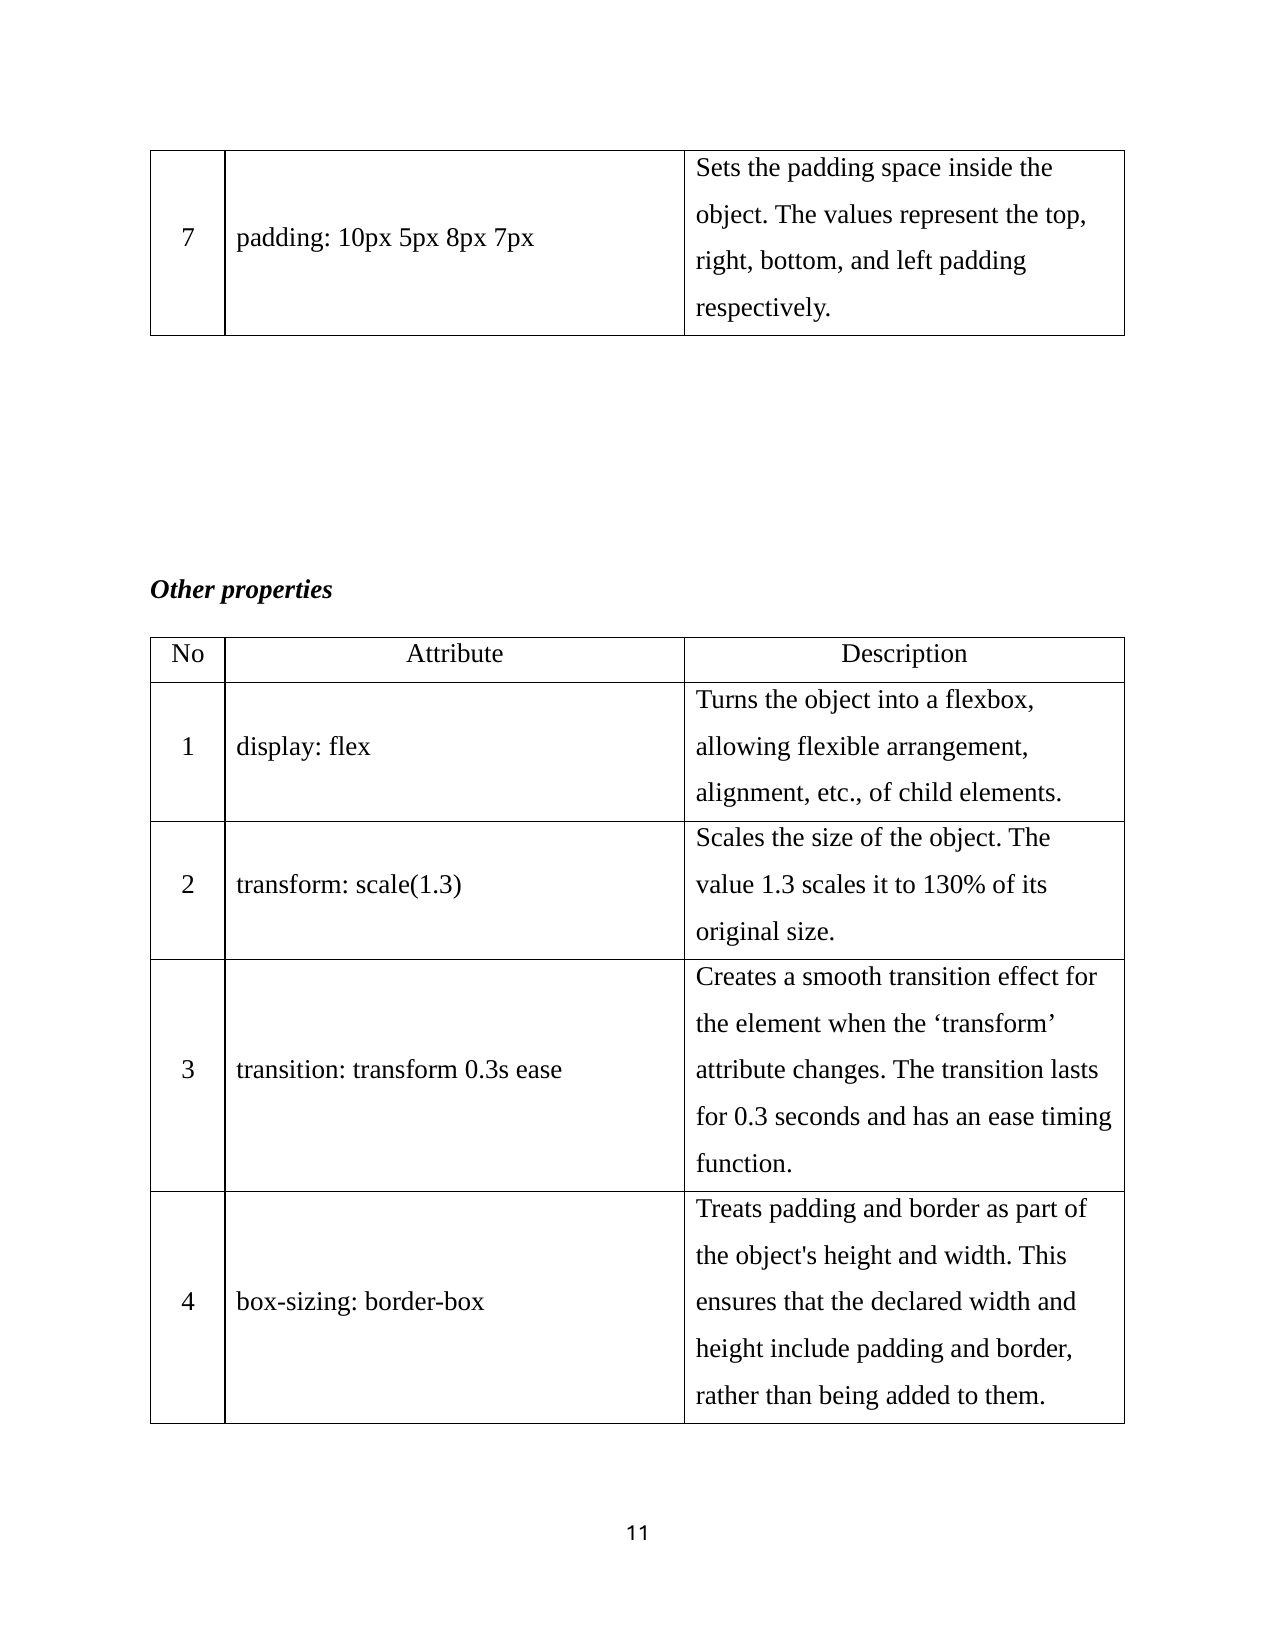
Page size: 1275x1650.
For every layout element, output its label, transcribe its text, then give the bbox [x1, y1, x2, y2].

text Other properties [150, 573, 1125, 604]
table_cell Treats padding and border as part of the object's height and width. This ensures that the declared width and height include padding and border, rather than being added to them. [685, 1192, 1124, 1423]
table_cell box-sizing: border-box [226, 1192, 684, 1423]
table_cell transition: transform 0.3s ease [226, 960, 684, 1191]
table_cell display: flex [226, 683, 684, 821]
table_header Description [685, 638, 1124, 682]
table_cell 4 [151, 1192, 224, 1423]
table_cell 2 [151, 822, 224, 959]
table_cell Turns the object into a flexbox, allowing flexible arrangement, alignment, etc., of child elements. [685, 683, 1124, 821]
table_cell Scales the size of the object. The value 1.3 scales it to 130% of its original size. [685, 822, 1124, 959]
table_header No [151, 638, 224, 682]
table_cell 1 [151, 683, 224, 821]
table_header Attribute [226, 638, 684, 682]
table_cell 7 [151, 151, 224, 335]
table_cell padding: 10px 5px 8px 7px [226, 151, 684, 335]
table_cell transform: scale(1.3) [226, 822, 684, 959]
table_cell Creates a smooth transition effect for the element when the ‘transform’ attribute changes. The transition lasts for 0.3 seconds and has an ease timing function. [685, 960, 1124, 1191]
table_cell Sets the padding space inside the object. The values represent the top, right, bottom, and left padding respectively. [685, 151, 1124, 335]
table_cell 3 [151, 960, 224, 1191]
